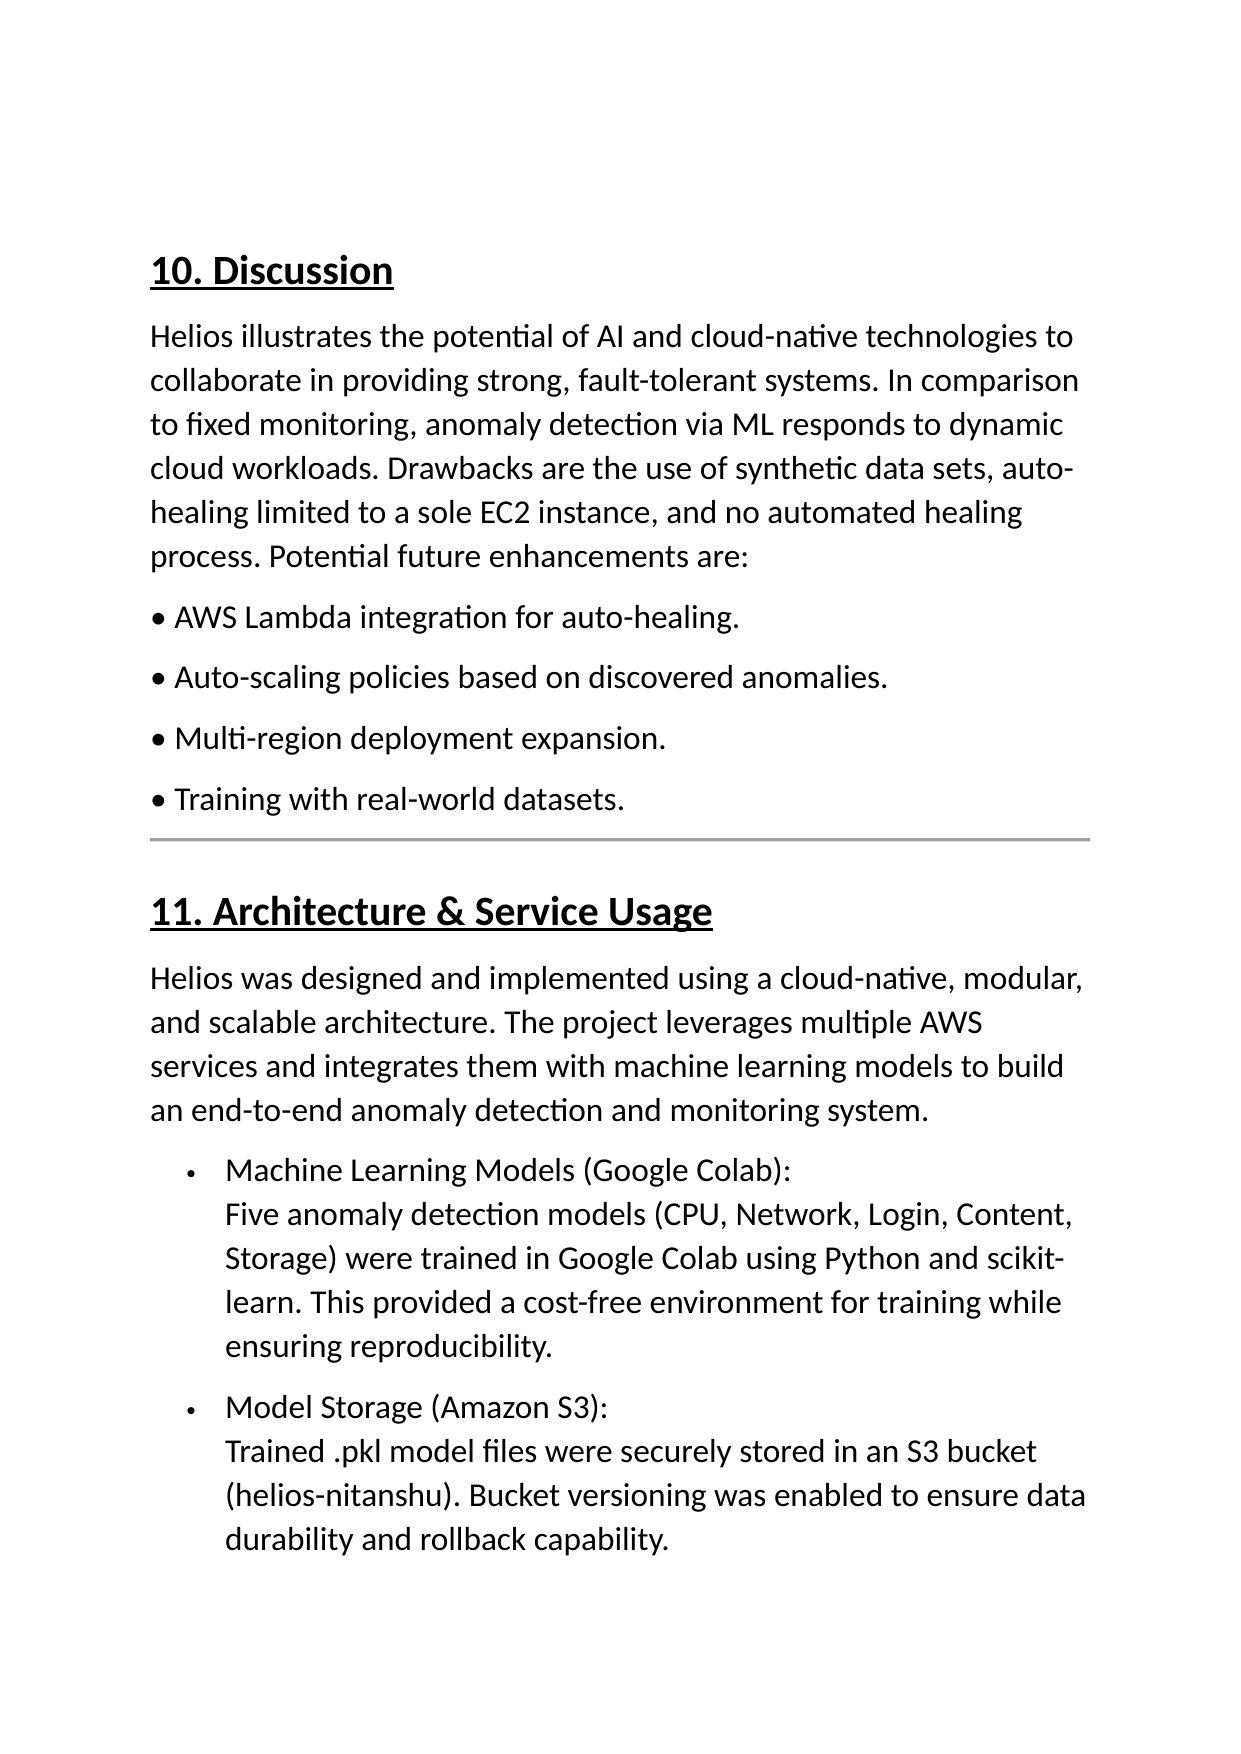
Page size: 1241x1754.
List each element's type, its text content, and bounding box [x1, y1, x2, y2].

list Model Storage (Amazon S3): Trained .pkl model files were securely stored in an S3 bucket (helios-nitanshu). Bucket versioning was enabled to ensure data durability and rollback capability. [187, 1386, 1090, 1558]
text Helios illustrates the potential of AI and cloud-native technologies to collaborate in providing strong, fault-tolerant systems. In comparison to fixed monitoring, anomaly detection via ML responds to dynamic cloud workloads. Drawbacks are the use of synthetic data sets, auto-healing limited to a sole EC2 instance, and no automated healing process. Potential future enhancements are: [150, 315, 1090, 576]
text Helios was designed and implemented using a cloud-native, modular, and scalable architecture. The project leverages multiple AWS services and integrates them with machine learning models to build an end-to-end anomaly detection and monitoring system. [150, 957, 1090, 1129]
text 11. Architecture & Service Usage [150, 885, 1090, 936]
text • Training with real-world datasets. [150, 778, 1090, 818]
text 10. Discussion [150, 244, 1090, 294]
text • Auto-scaling policies based on discovered anomalies. [150, 656, 1090, 697]
list Machine Learning Models (Google Colab): Five anomaly detection models (CPU, Network, Login, Content, Storage) were trained in Google Colab using Python and scikit-learn. This provided a cost-free environment for training while ensuring reproducibility. [187, 1149, 1090, 1366]
text • AWS Lambda integration for auto-healing. [150, 596, 1090, 636]
text • Multi-region deployment expansion. [150, 717, 1090, 758]
